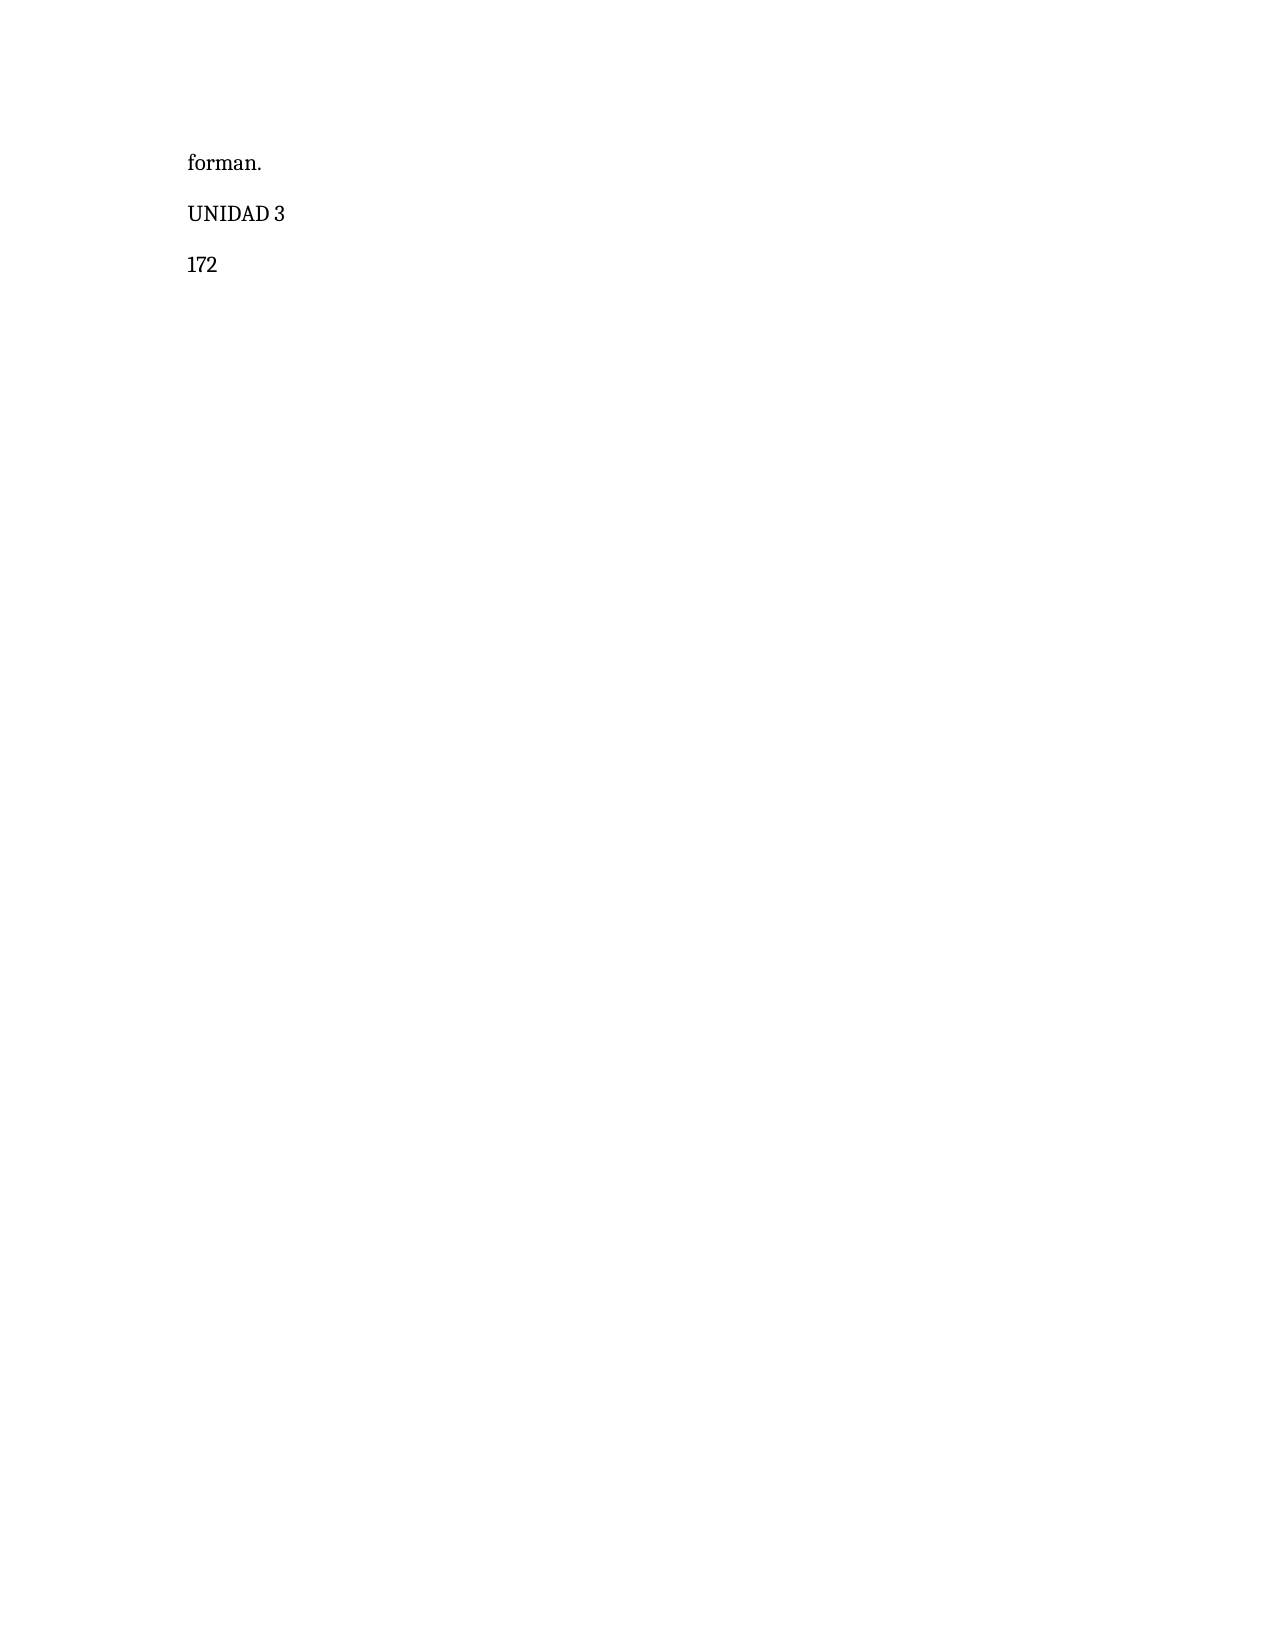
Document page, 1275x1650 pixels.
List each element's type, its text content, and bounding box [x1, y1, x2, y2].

text UNIDAD 3 [187, 201, 1087, 227]
text 172 [187, 252, 1087, 278]
text forman. [187, 150, 1087, 176]
